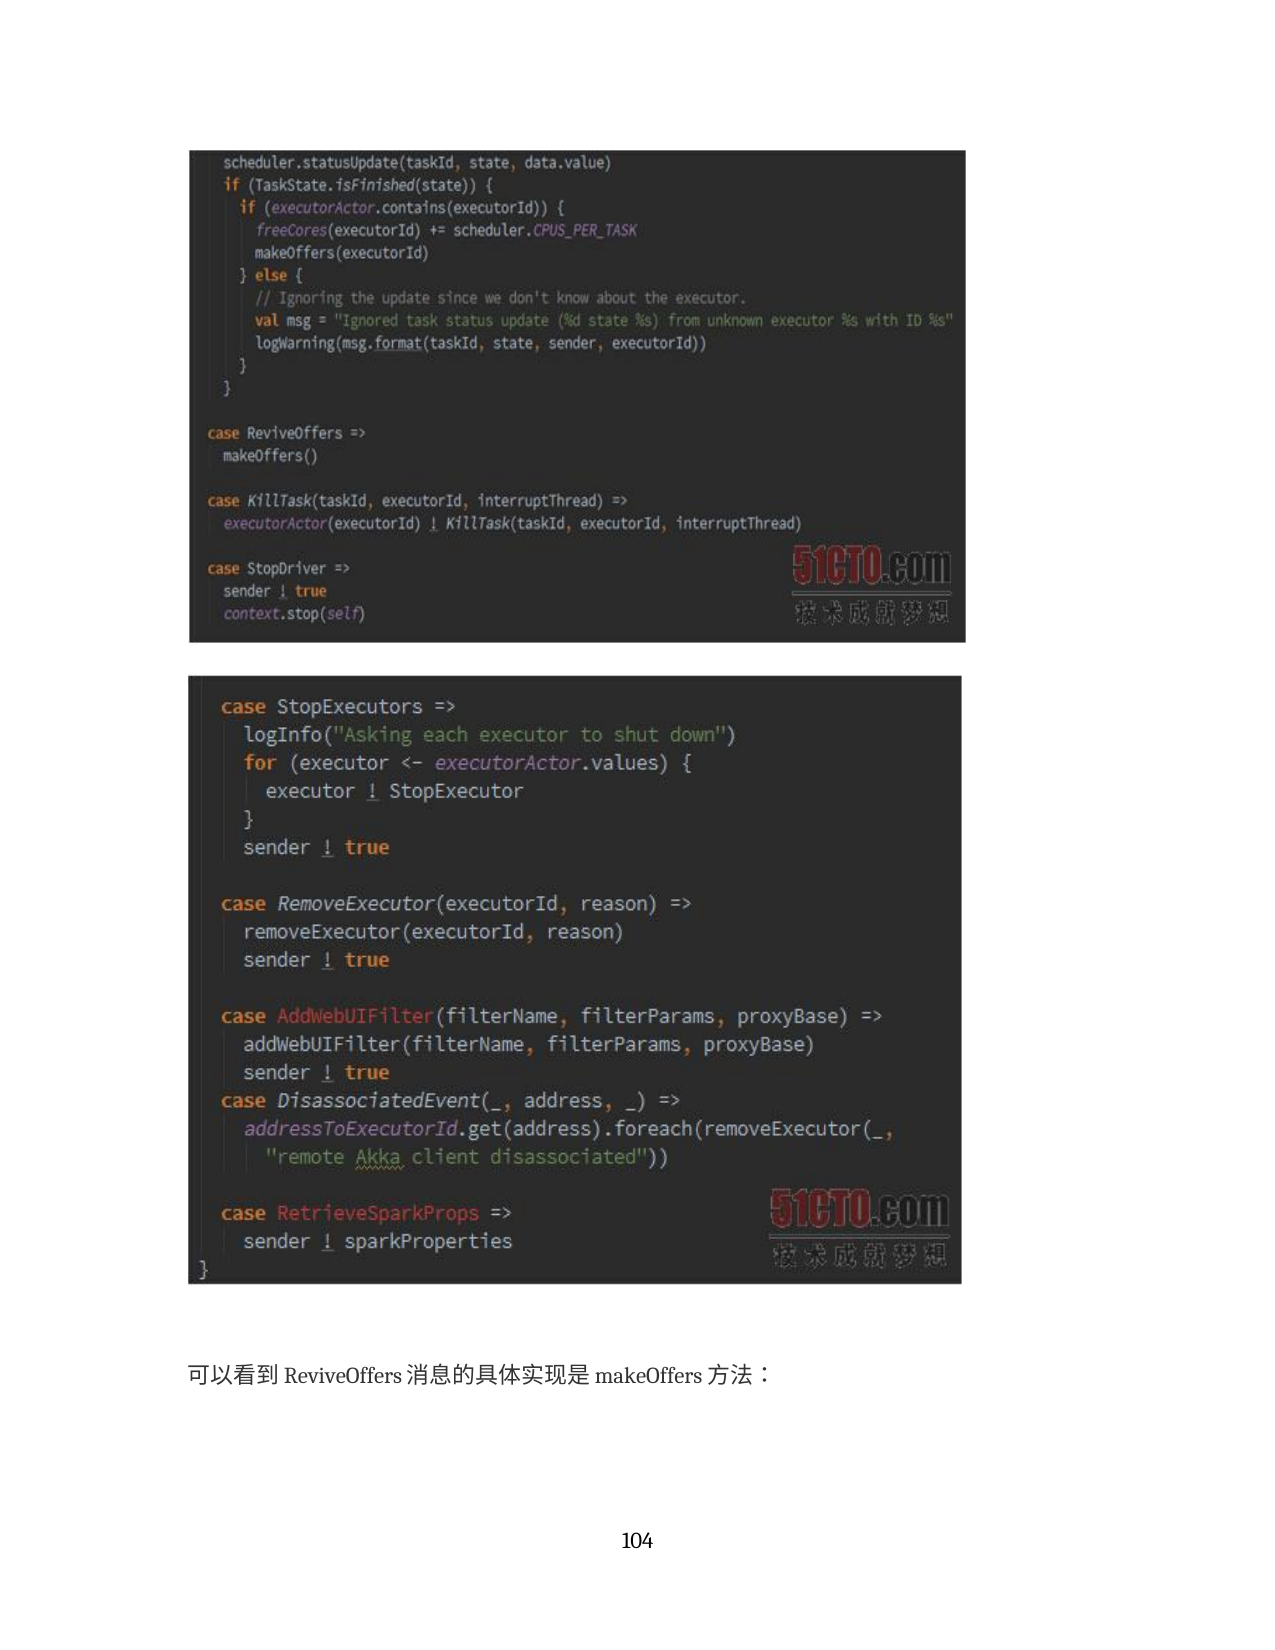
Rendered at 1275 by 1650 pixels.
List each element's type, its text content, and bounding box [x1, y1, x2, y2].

picture [187, 673, 966, 1289]
picture [187, 150, 966, 646]
text 可以看到ReviveOffers消息的具体实现是makeOffers方法： [187, 1359, 1087, 1391]
